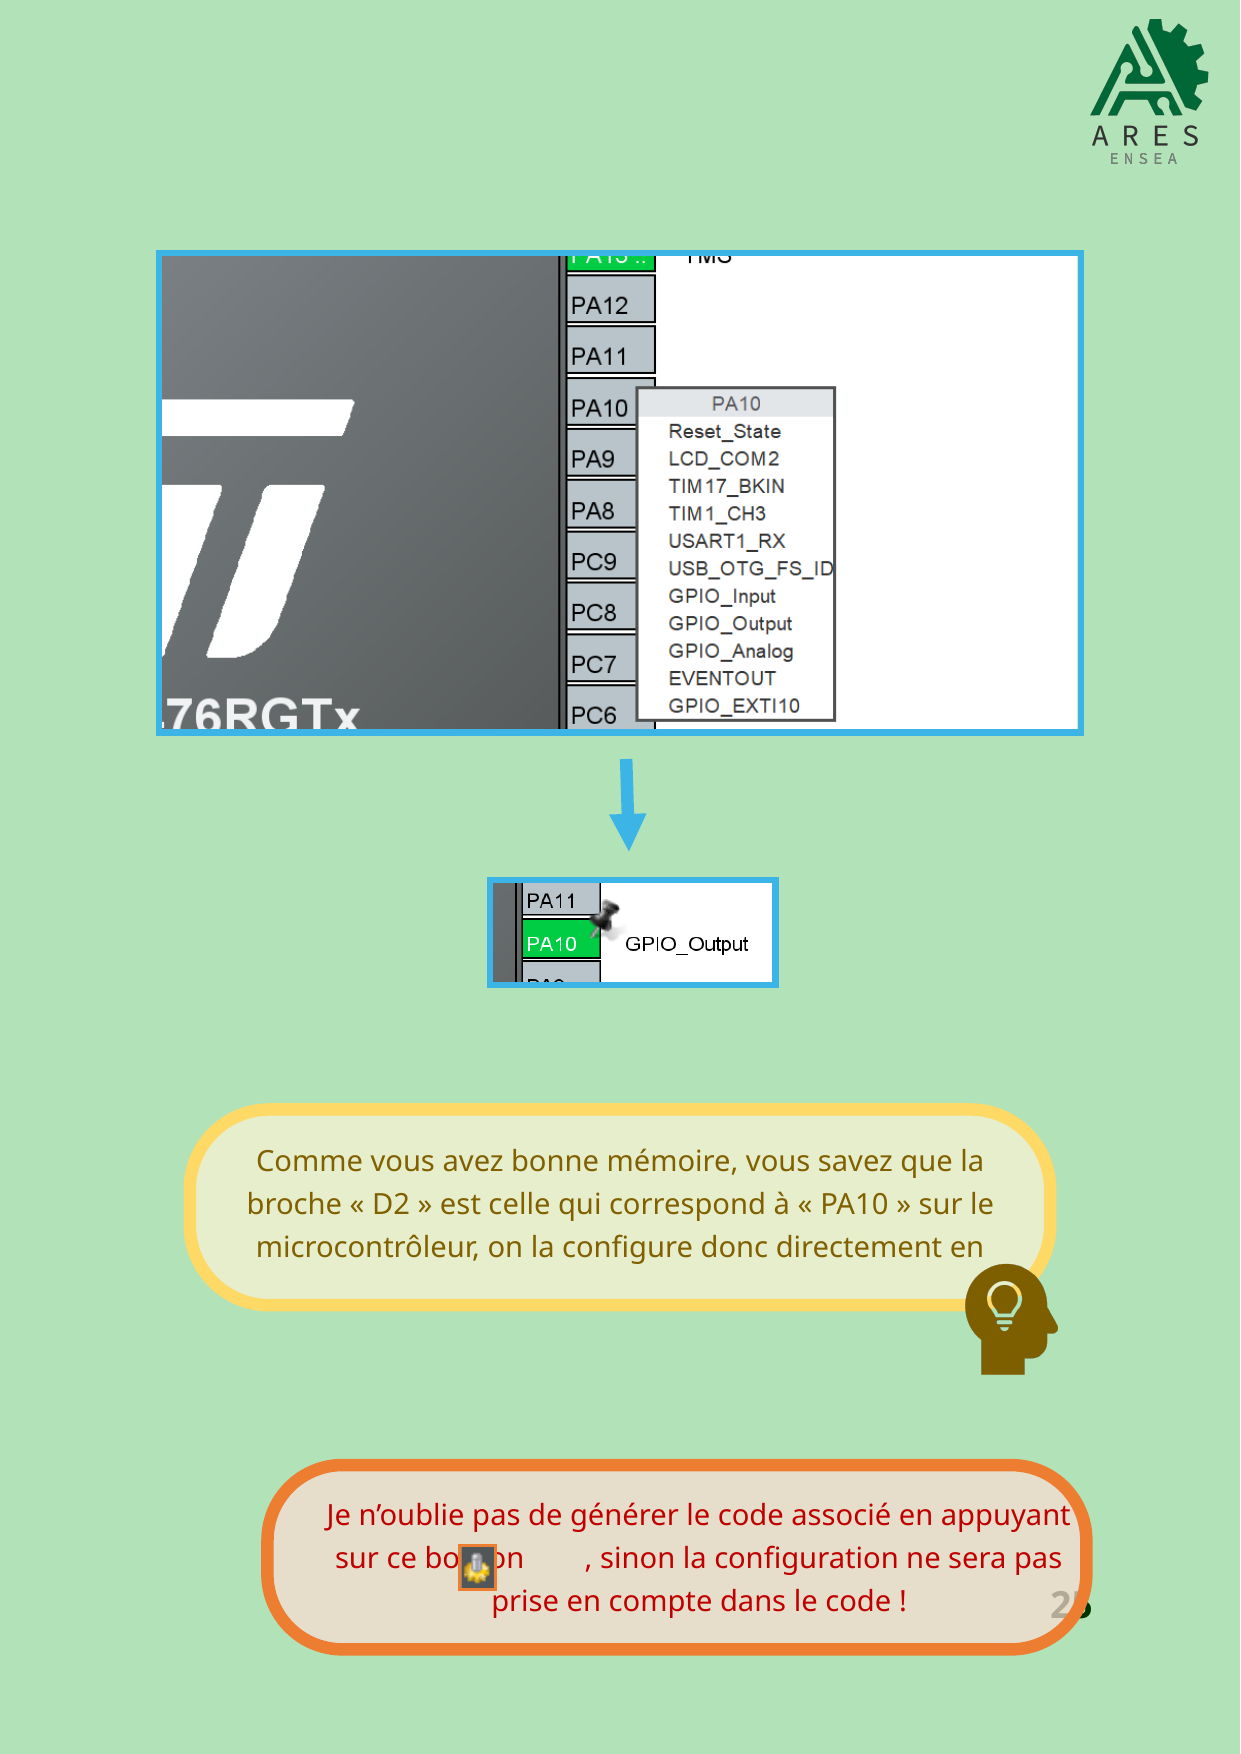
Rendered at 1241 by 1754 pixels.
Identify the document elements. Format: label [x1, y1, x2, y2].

picture [461, 1547, 494, 1588]
picture [162, 256, 1078, 729]
picture [1063, 13, 1230, 179]
picture [493, 883, 772, 982]
picture [946, 1257, 1077, 1388]
